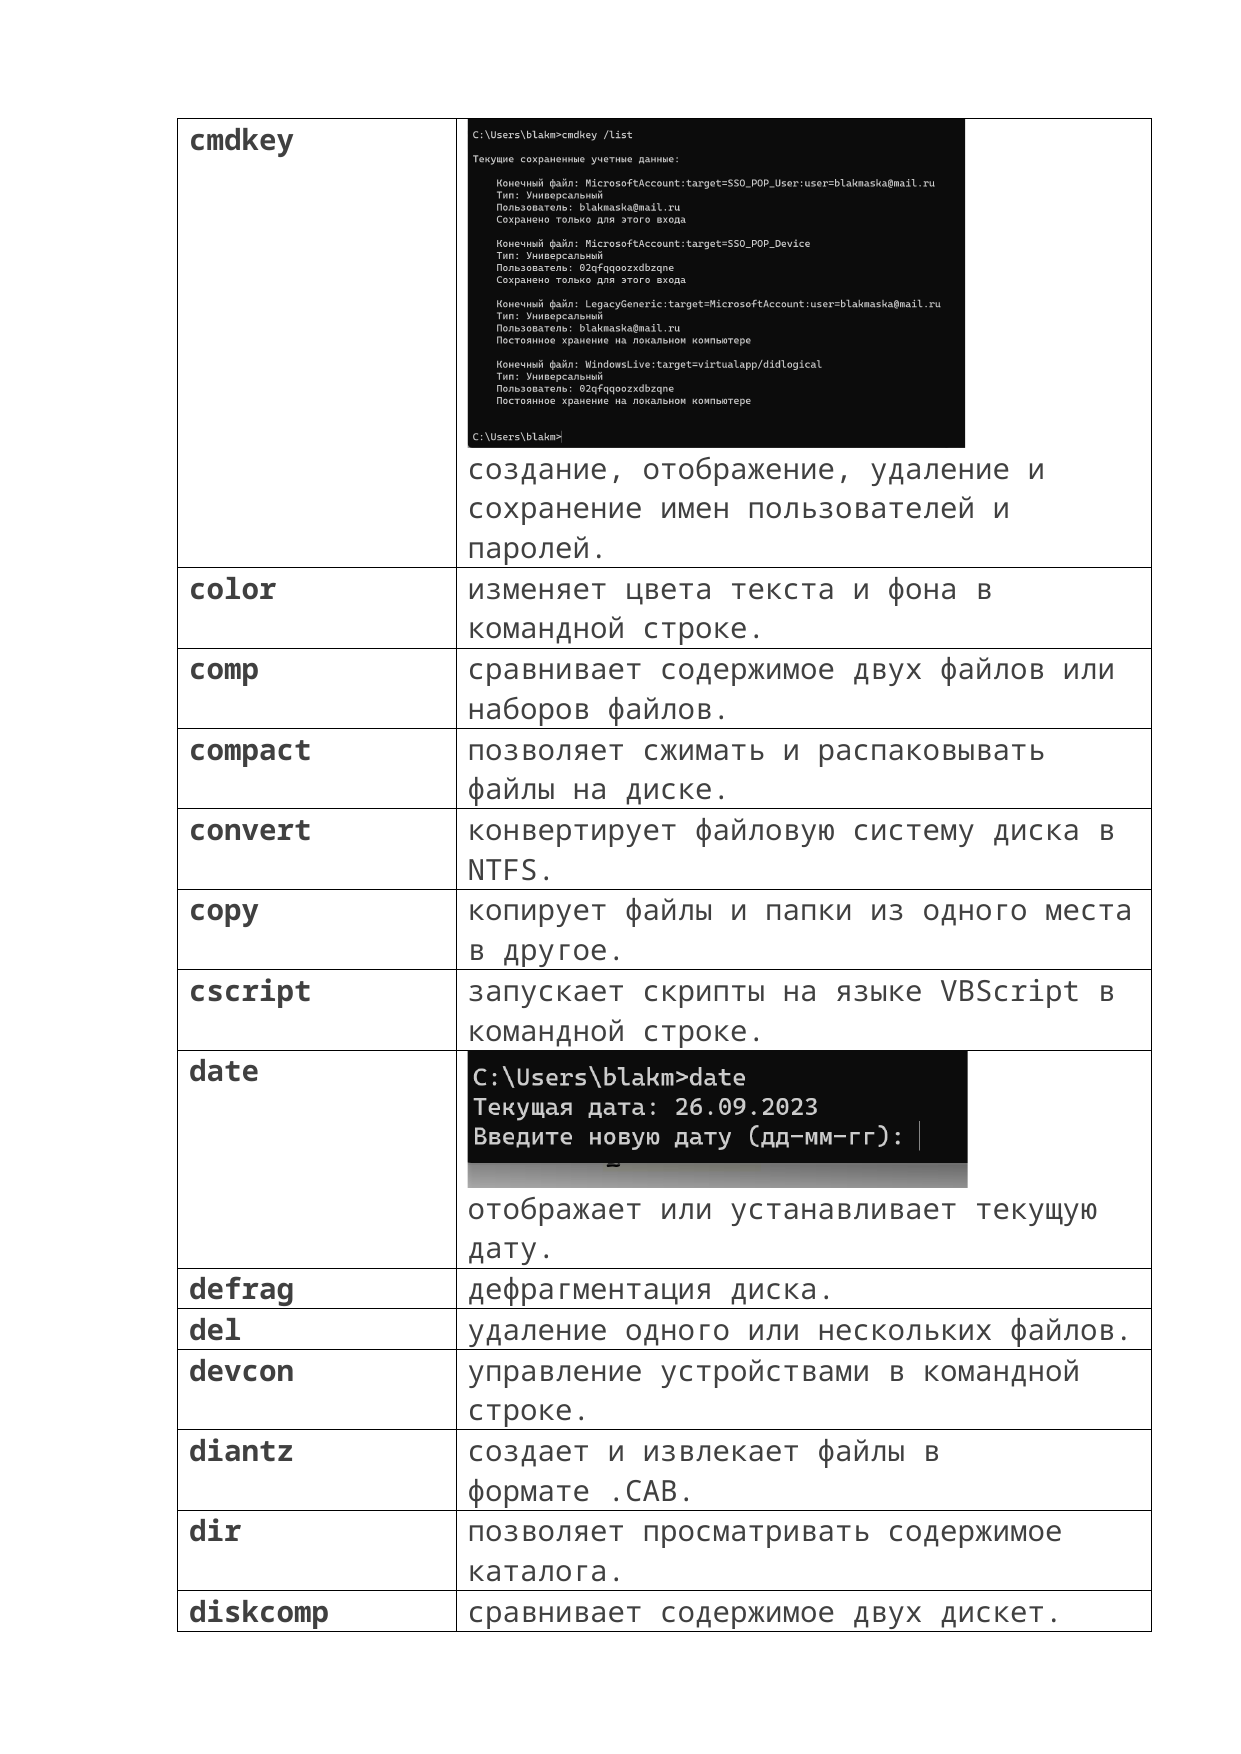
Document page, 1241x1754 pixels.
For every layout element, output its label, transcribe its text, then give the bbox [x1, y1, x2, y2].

table_cell diskcomp [178, 1591, 456, 1631]
table_cell сравнивает содержимое двух файлов или наборов файлов. [457, 649, 1151, 728]
table_cell изменяет цвета текста и фона в командной строке. [457, 568, 1151, 647]
table_cell color [178, 568, 456, 647]
table_cell управление устройствами в командной строке. [457, 1350, 1151, 1429]
table_cell дефрагментация диска. [457, 1269, 1151, 1308]
table_cell del [178, 1309, 456, 1349]
table_cell отображает или устанавливает текущую дату. [457, 1051, 1151, 1267]
table_cell copy [178, 890, 456, 969]
table_cell позволяет просматривать содержимое каталога. [457, 1511, 1151, 1590]
table_cell запускает скрипты на языке VBScript в командной строке. [457, 970, 1151, 1049]
table_cell копирует файлы и папки из одного места в другое. [457, 890, 1151, 969]
table_cell сравнивает содержимое двух дискет. [457, 1591, 1151, 1631]
picture [467, 1050, 968, 1188]
table_cell создание, отображение, удаление и сохранение имен пользователей и паролей. [457, 119, 1151, 567]
table_cell diantz [178, 1430, 456, 1510]
table_cell defrag [178, 1269, 456, 1308]
table_cell convert [178, 809, 456, 889]
table_cell позволяет сжимать и распаковывать файлы на диске. [457, 729, 1151, 808]
table_cell удаление одного или нескольких файлов. [457, 1309, 1151, 1349]
table_cell comp [178, 649, 456, 728]
table_cell cscript [178, 970, 456, 1049]
table_cell создает и извлекает файлы в формате .CAB. [457, 1430, 1151, 1510]
table_cell devcon [178, 1350, 456, 1429]
table_cell конвертирует файловую систему диска в NTFS. [457, 809, 1151, 889]
table_cell dir [178, 1511, 456, 1590]
table_cell compact [178, 729, 456, 808]
picture [467, 119, 966, 448]
table_cell cmdkey [178, 119, 456, 567]
table_cell date [178, 1051, 456, 1267]
